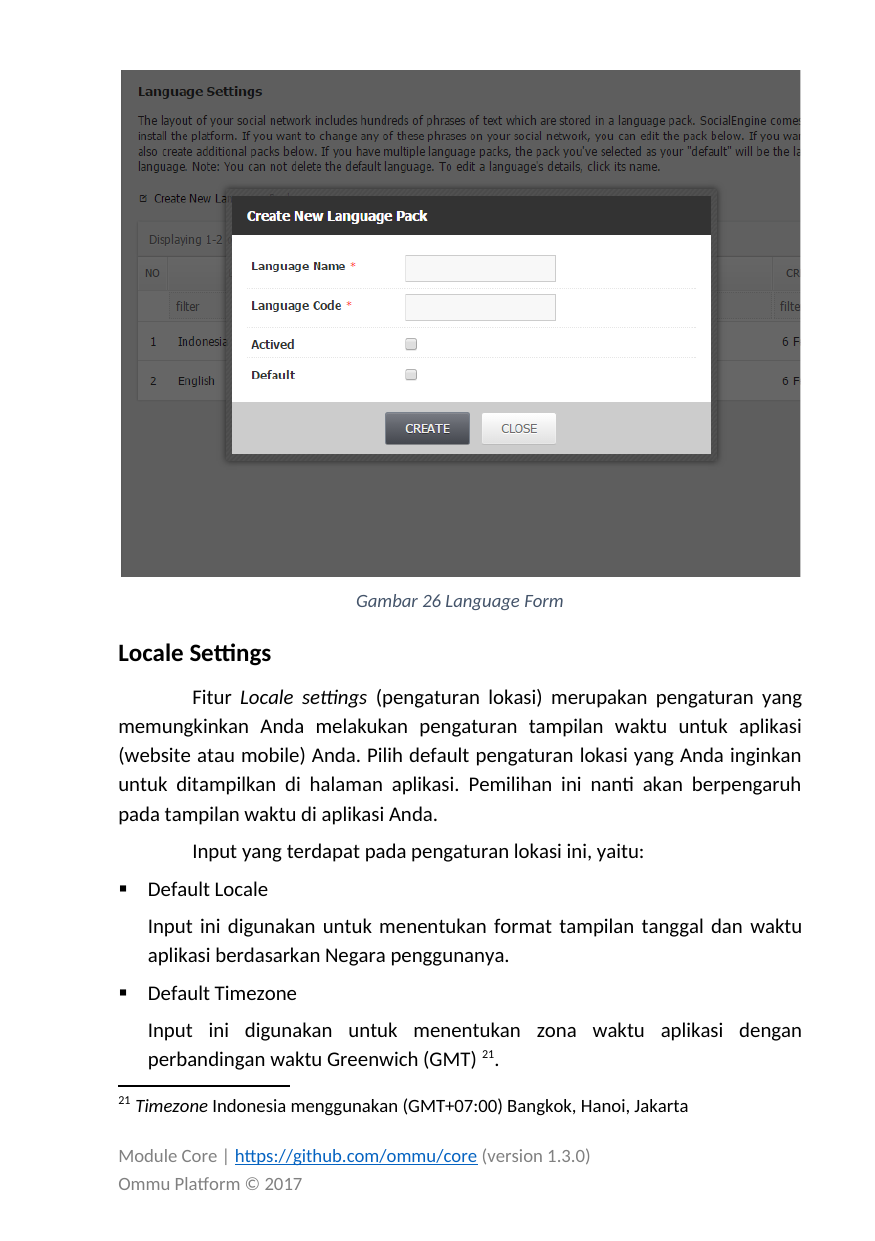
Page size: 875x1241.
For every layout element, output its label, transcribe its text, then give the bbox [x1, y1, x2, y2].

list Default Timezone [118, 980, 803, 1005]
subtitle Locale Settings [118, 637, 803, 667]
list Default Locale [118, 876, 803, 901]
text Input yang terdapat pada pengaturan lokasi ini, yaitu: [118, 838, 803, 864]
text Gambar 26 Language Form [118, 589, 803, 612]
text Input ini digunakan untuk menentukan zona waktu aplikasi dengan perbandingan waktu Greenwich (GMT) . [148, 1017, 803, 1072]
text Fitur Locale settings (pengaturan lokasi) merupakan pengaturan yang memungkinkan Anda melakukan pengaturan tampilan waktu untuk aplikasi (website atau mobile) Anda. Pilih default pengaturan lokasi yang Anda inginkan untuk ditampilkan di halaman aplikasi. Pemilihan ini nanti akan berpengaruh pada tampilan waktu di aplikasi Anda. [118, 684, 803, 826]
picture [121, 70, 801, 577]
text Input ini digunakan untuk menentukan format tampilan tanggal dan waktu aplikasi berdasarkan Negara penggunanya. [148, 913, 803, 968]
